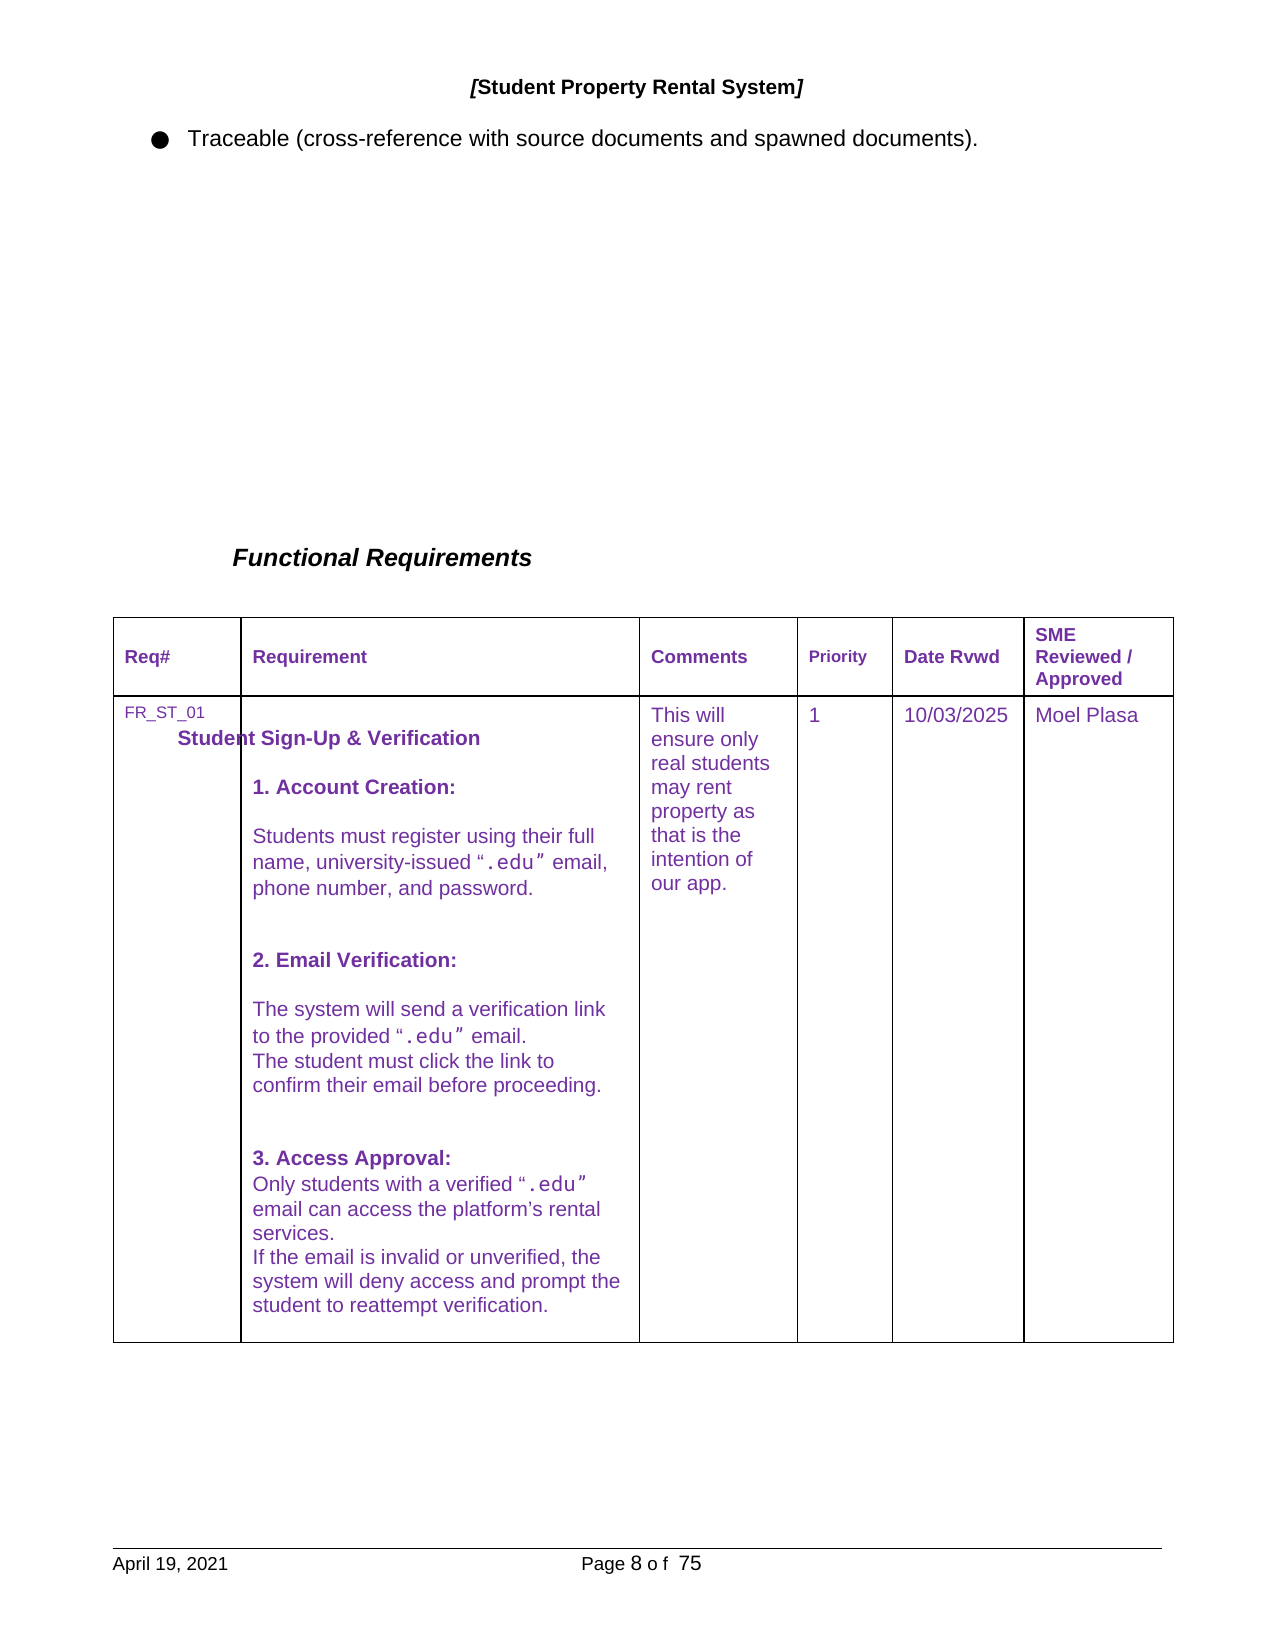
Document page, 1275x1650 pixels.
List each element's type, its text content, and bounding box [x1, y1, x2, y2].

table_cell This will ensure only real students may rent property as that is the intention of our app. [640, 697, 797, 1342]
table_cell 10/03/2025 [893, 697, 1023, 1342]
table_header SME Reviewed / Approved [1025, 618, 1173, 695]
table_cell Student Sign-Up & Verification 1. Account Creation: Students must register using their full name, university-issued “.edu” email, phone number, and password. 2. Email Verification: The system will send a verification link to the provided “.edu” email. The student must click the link to confirm their email before proceeding. 3. Access Approval: Only students with a verified “.edu” email can access the platform’s rental services. If the email is invalid or unverified, the system will deny access and prompt the student to reattempt verification. [242, 697, 639, 1342]
table_header Req# [114, 618, 240, 695]
table_cell FR_ST_01 [114, 697, 240, 1342]
table_cell Moel Plasa [1025, 697, 1173, 1342]
table_header Date Rvwd [893, 618, 1023, 695]
table_cell 1 [798, 697, 892, 1342]
subtitle Functional Requirements [172, 543, 1162, 572]
table_header Priority [798, 618, 892, 695]
table_header Comments [640, 618, 797, 695]
table_header Requirement [242, 618, 639, 695]
list Traceable (cross-reference with source documents and spawned documents). [150, 112, 1162, 159]
